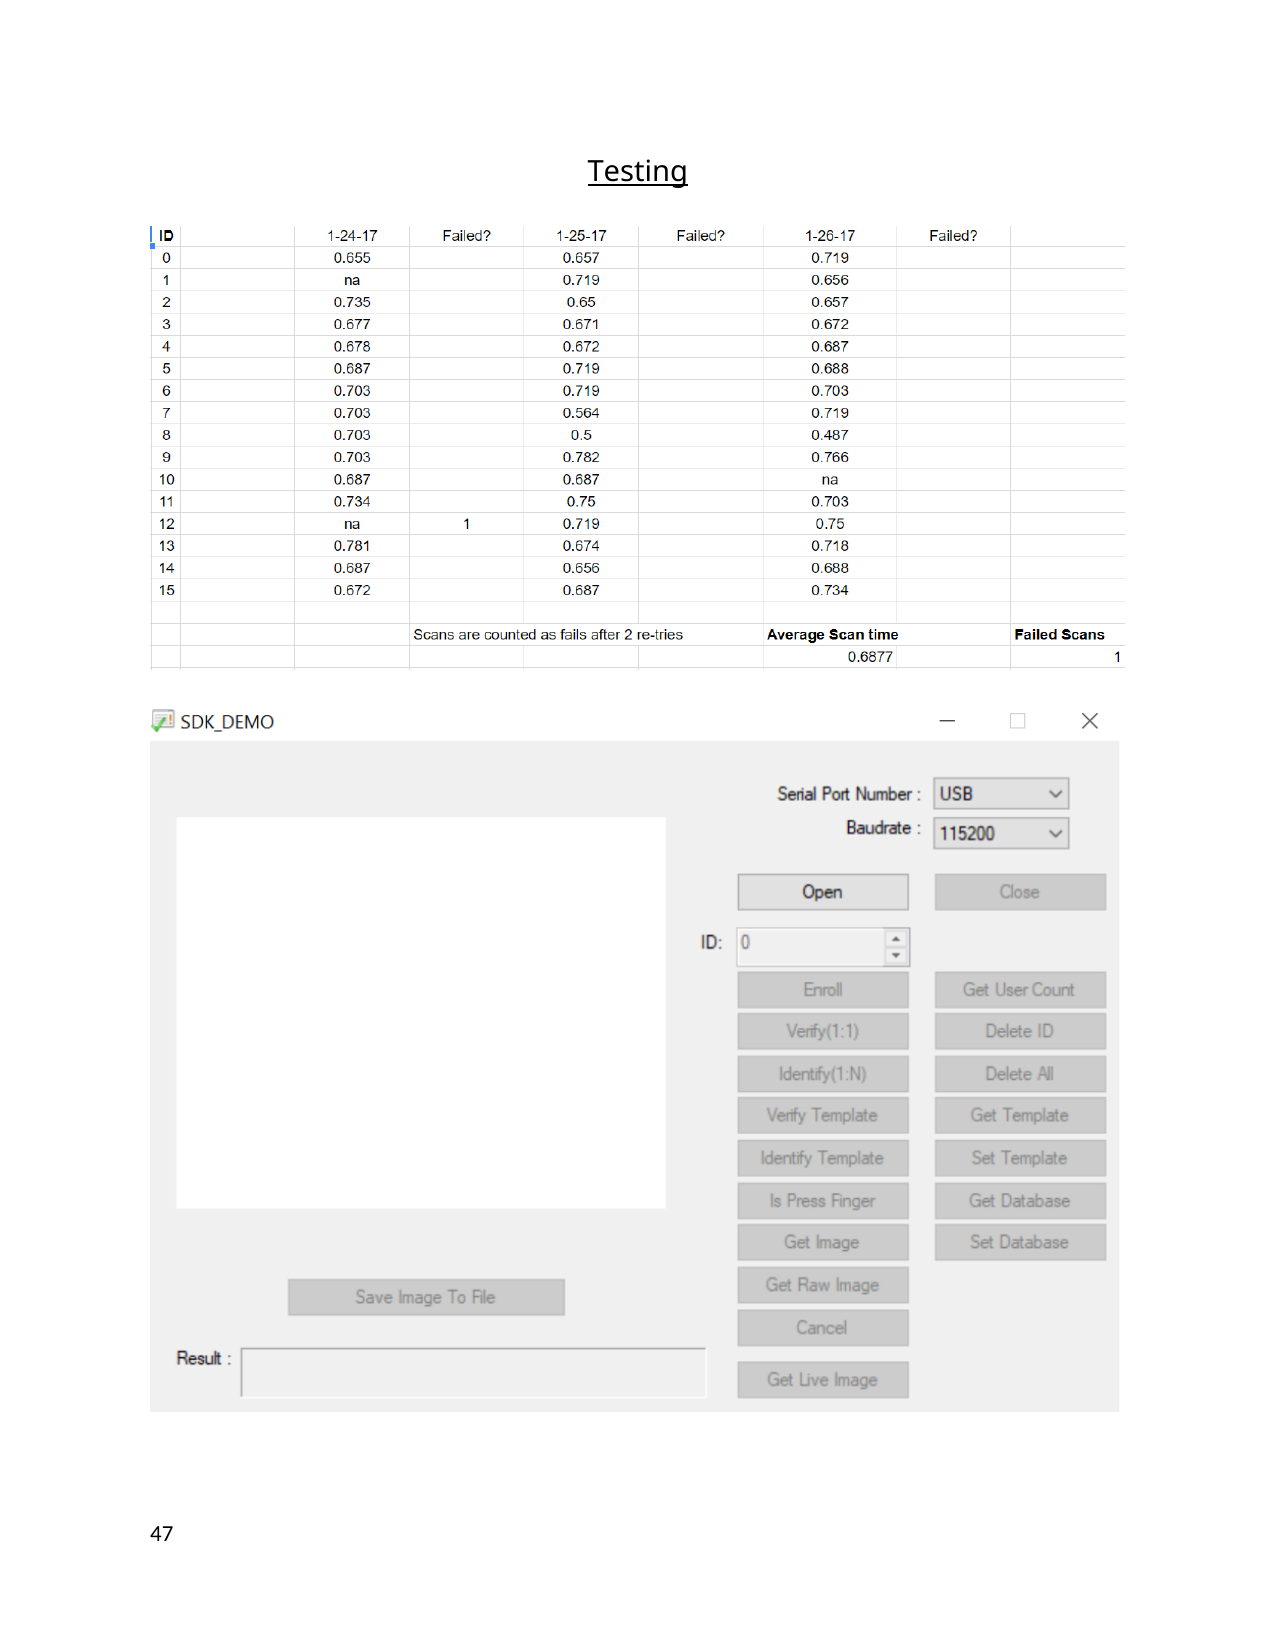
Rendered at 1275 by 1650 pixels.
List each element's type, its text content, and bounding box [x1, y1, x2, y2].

text Testing [150, 150, 1125, 190]
picture [150, 704, 1120, 1412]
picture [150, 226, 1125, 670]
